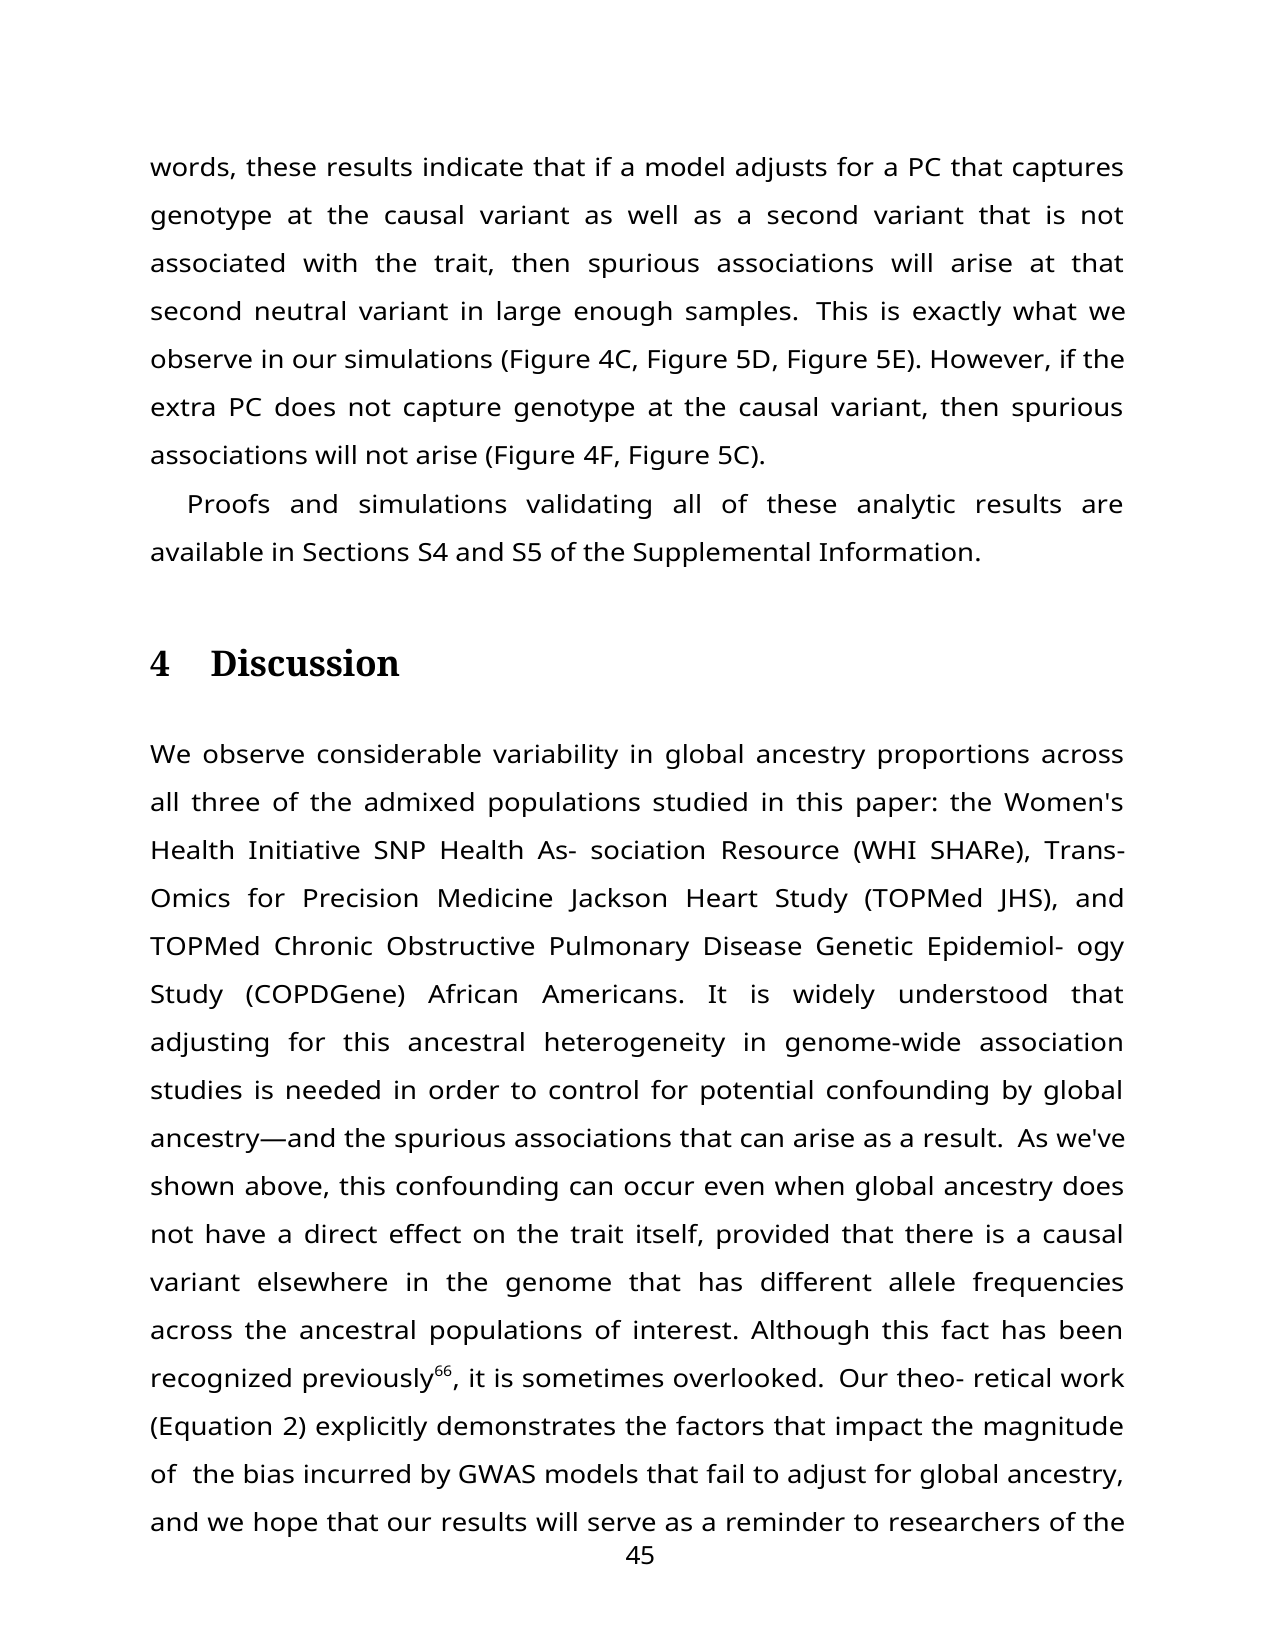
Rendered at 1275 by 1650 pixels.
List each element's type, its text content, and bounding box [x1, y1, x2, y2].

subtitle Discussion [150, 638, 1223, 687]
text words, these results indicate that if a model adjusts for a PC that captures genotype at the causal variant as well as a second variant that is not associated with the trait, then spurious associations will arise at that second neutral variant in large enough samples. This is exactly what we observe in our simulations (Figure 4C, Figure 5D, Figure 5E). However, if the extra PC does not capture genotype at the causal variant, then spurious associations will not arise (Figure 4F, Figure 5C). [150, 150, 1126, 472]
text Proofs and simulations validating all of these analytic results are available in Sections S4 and S5 of the Supplemental Information. [150, 487, 1125, 569]
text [150, 736, 1126, 1539]
